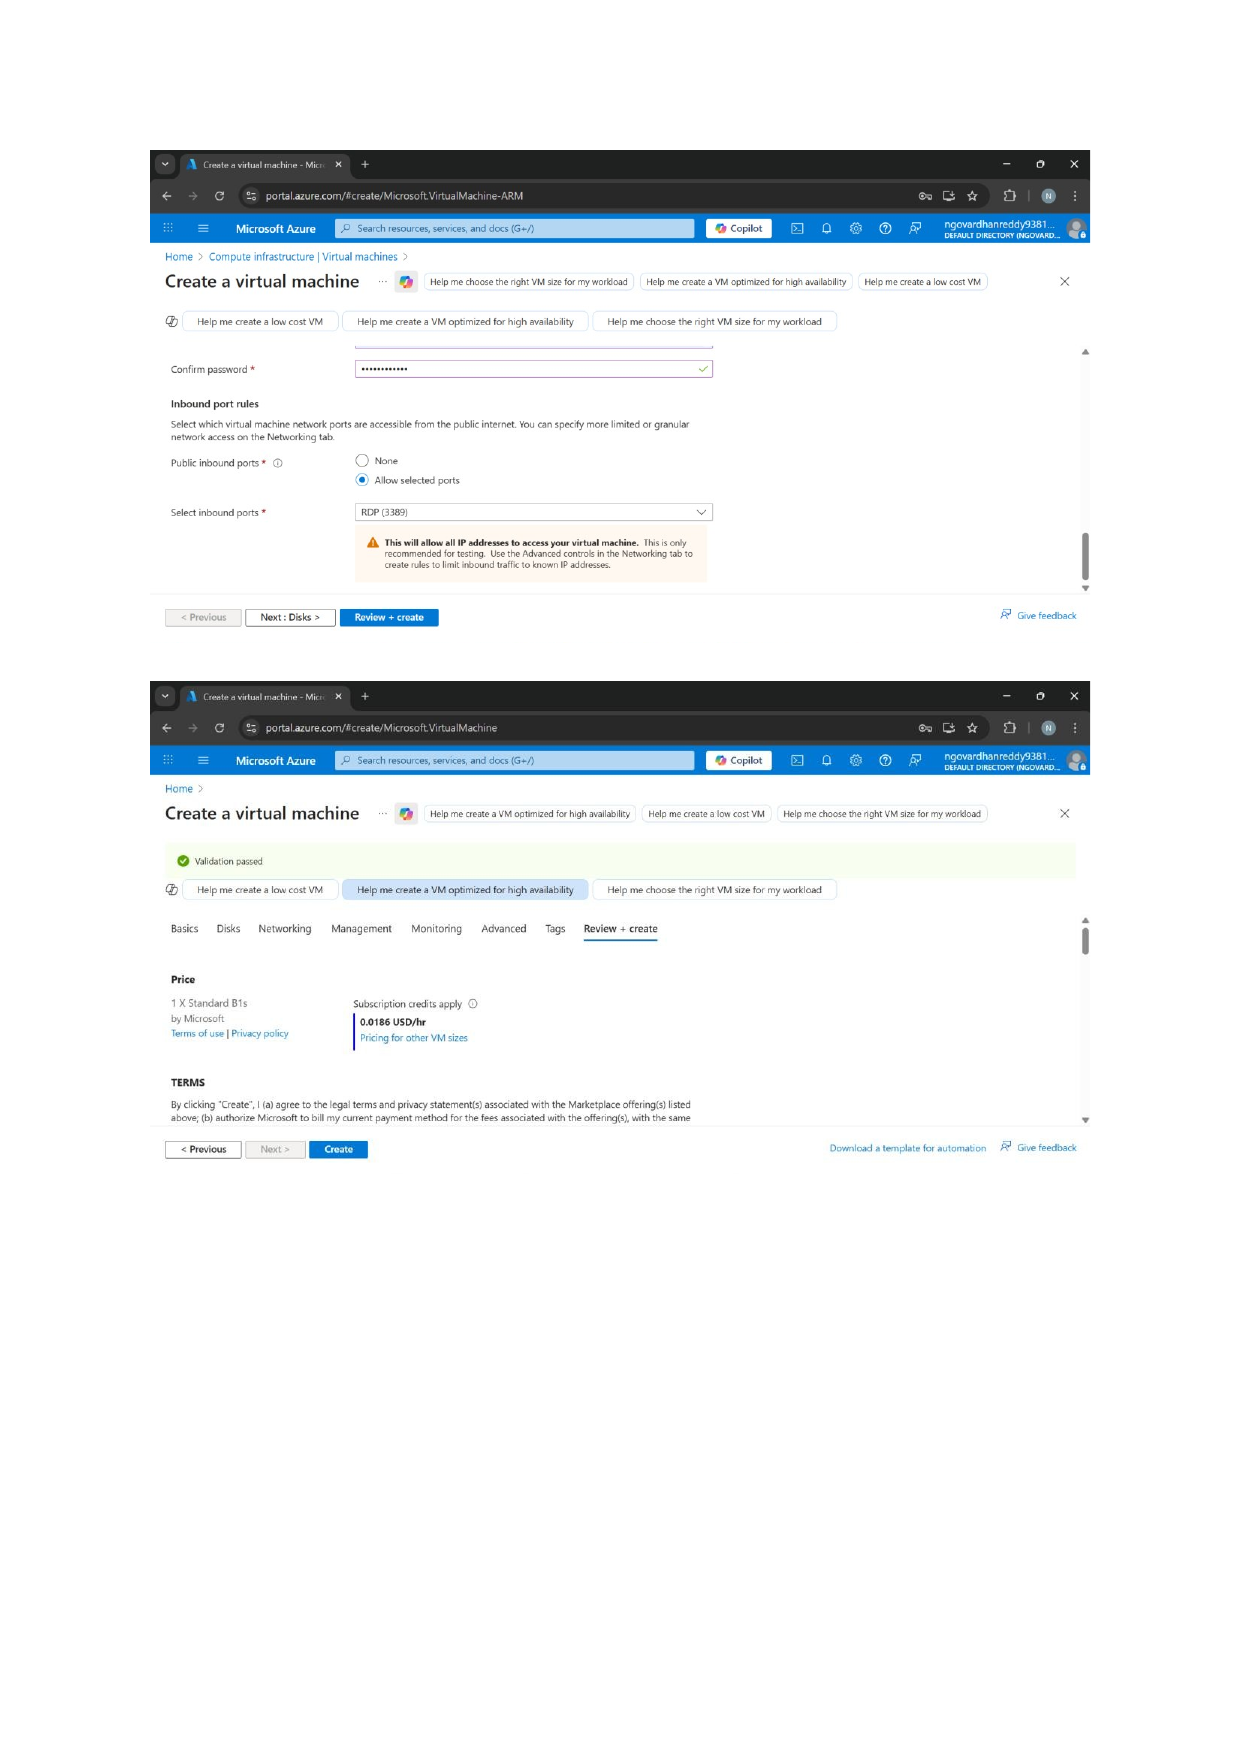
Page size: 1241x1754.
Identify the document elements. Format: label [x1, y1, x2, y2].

picture [150, 681, 1091, 1174]
picture [150, 150, 1091, 643]
